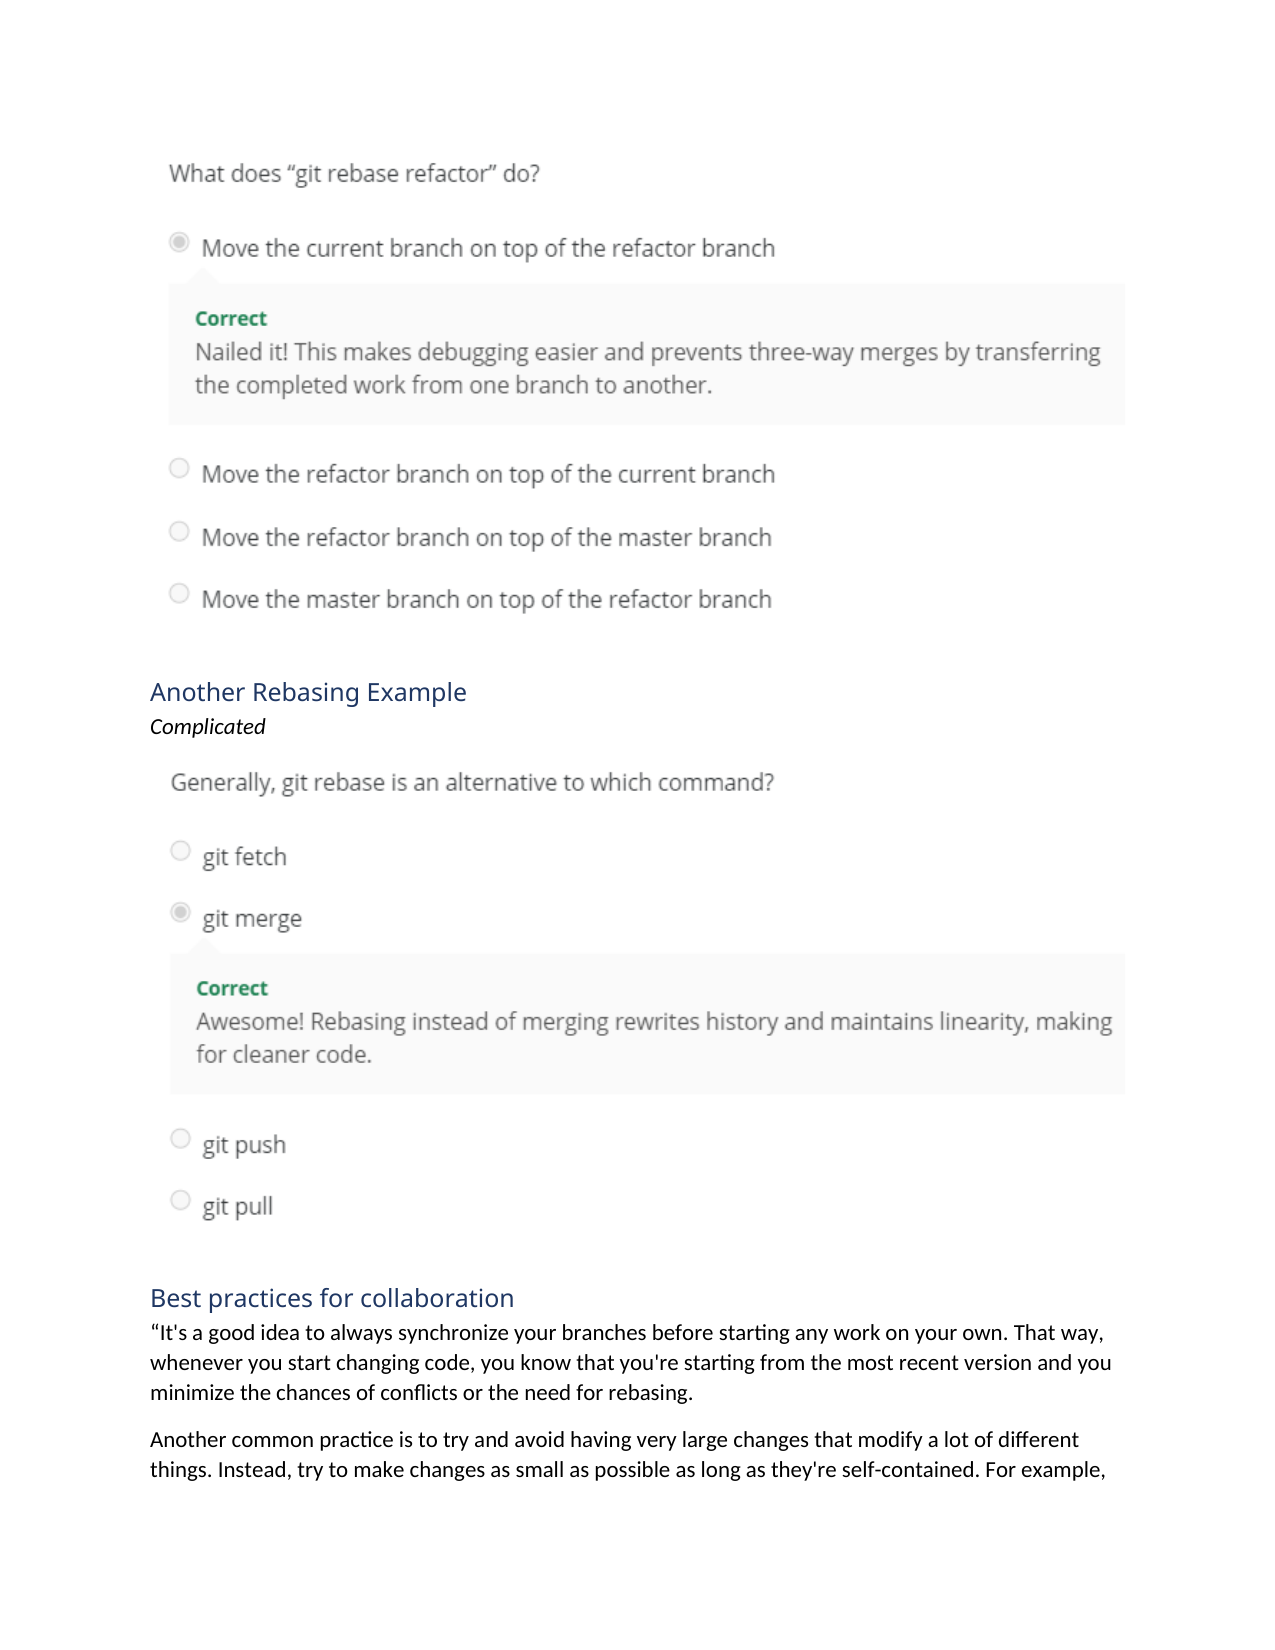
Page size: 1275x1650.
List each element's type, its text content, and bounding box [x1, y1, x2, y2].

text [150, 1425, 1125, 1483]
picture [150, 150, 1125, 657]
picture [150, 758, 1125, 1222]
subtitle Best practices for collaboration [150, 1281, 1125, 1315]
subtitle Another Rebasing Example [150, 675, 1125, 709]
text Complicated [150, 712, 1125, 740]
text “It's a good idea to always synchronize your branches before starting any work on your own. That way, whenever you start changing code, you know that you're starting from the most recent version and you minimize the chances of conflicts or the need for rebasing. [150, 1318, 1125, 1406]
